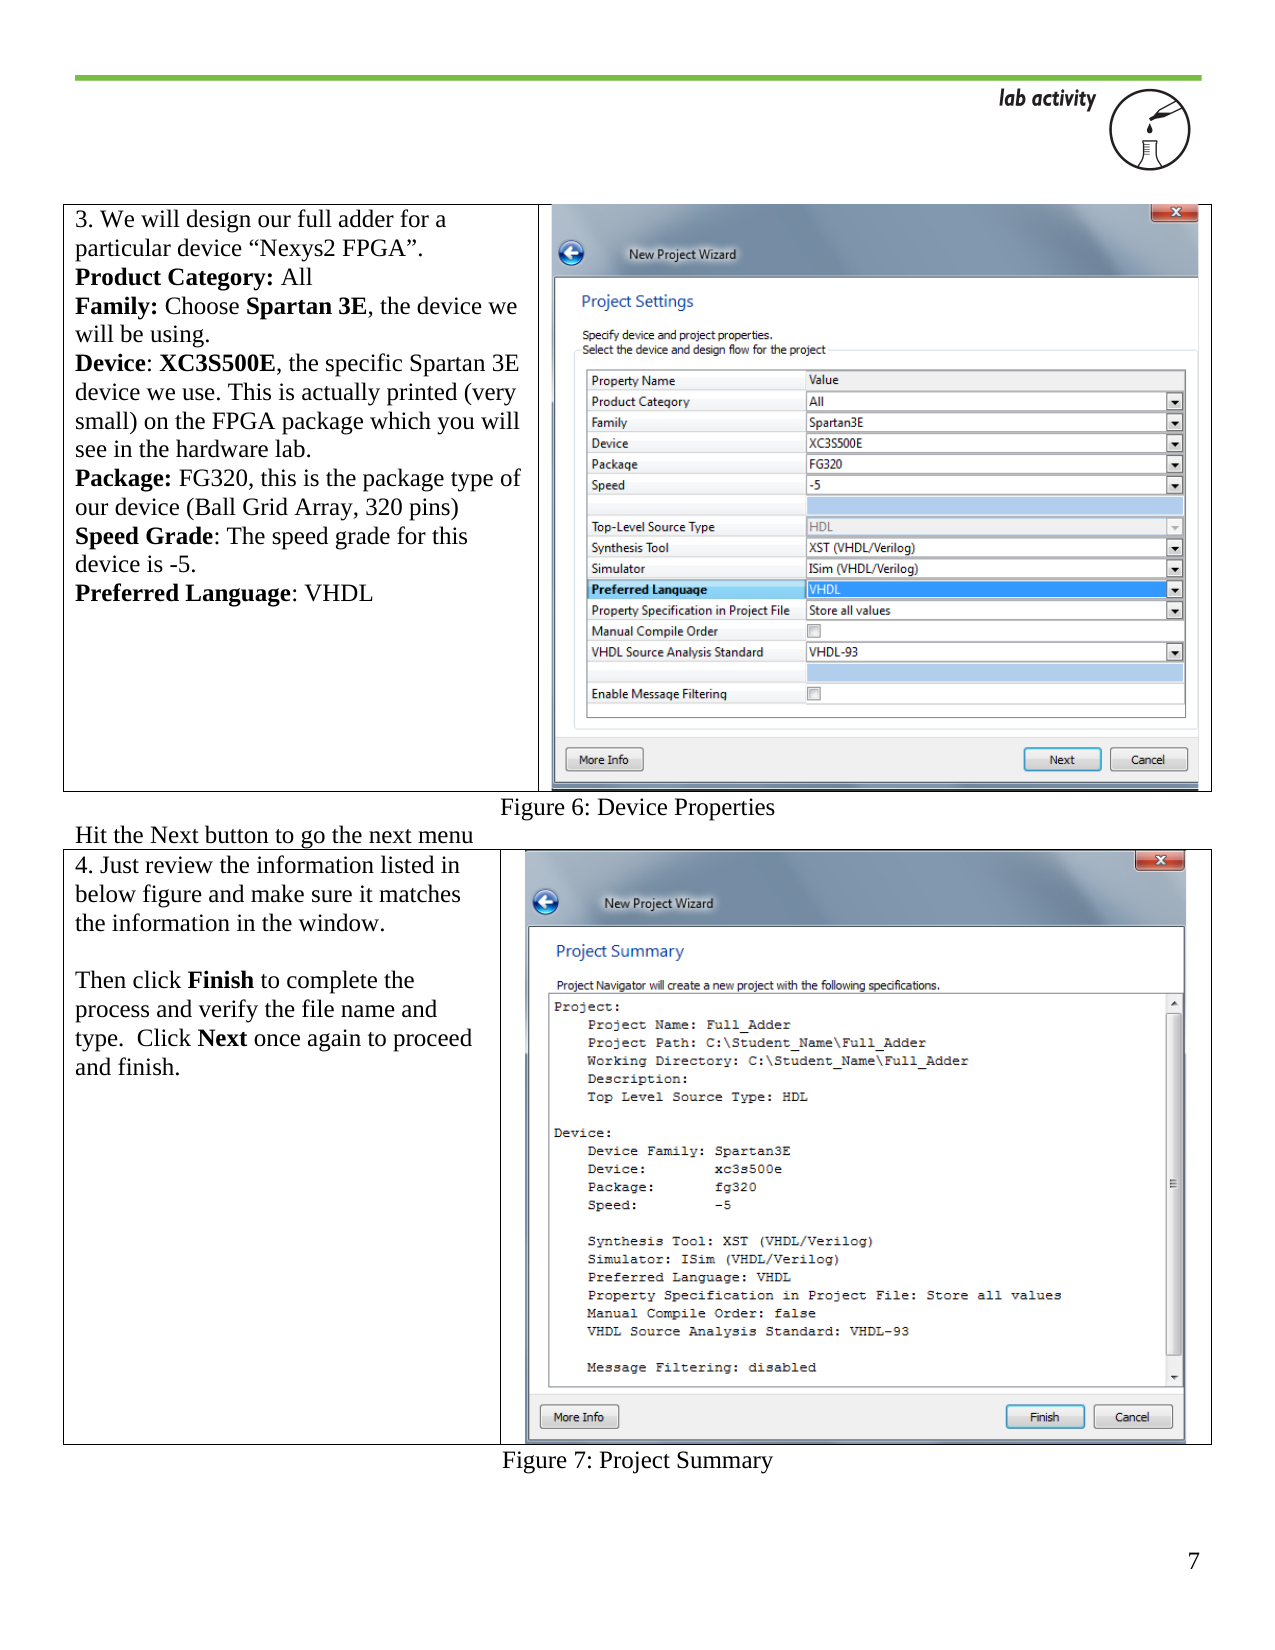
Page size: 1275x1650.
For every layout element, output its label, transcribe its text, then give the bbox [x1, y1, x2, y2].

table_header [1187, 850, 1211, 1444]
picture [75, 75, 1202, 791]
picture [525, 850, 1187, 1444]
table_header [501, 850, 525, 1444]
text Figure 7: Project Summary [75, 1445, 1200, 1474]
text Hit the Next button to go the next menu [75, 821, 1200, 849]
text Figure 6: Device Properties [75, 792, 1200, 821]
table_header 3. We will design our full adder for a particular device “Nexys2 FPGA”. Product Category: All Family: Choose Spartan 3E, the device we will be using. Device: XC3S500E, the specific Spartan 3E device we use. This is actually printed (very small) on the FPGA package which you will see in the hardware lab. Package: FG320, this is the package type of our device (Ball Grid Array, 320 pins) Speed Grade: The speed grade for this device is -5. Preferred Language: VHDL [64, 205, 538, 791]
table_header [539, 205, 551, 791]
table_header 4. Just review the information listed in below figure and make sure it matches the information in the window. Then click Finish to complete the process and verify the file name and type. Click Next once again to proceed and finish. [64, 850, 500, 1444]
table_header [1199, 205, 1211, 791]
